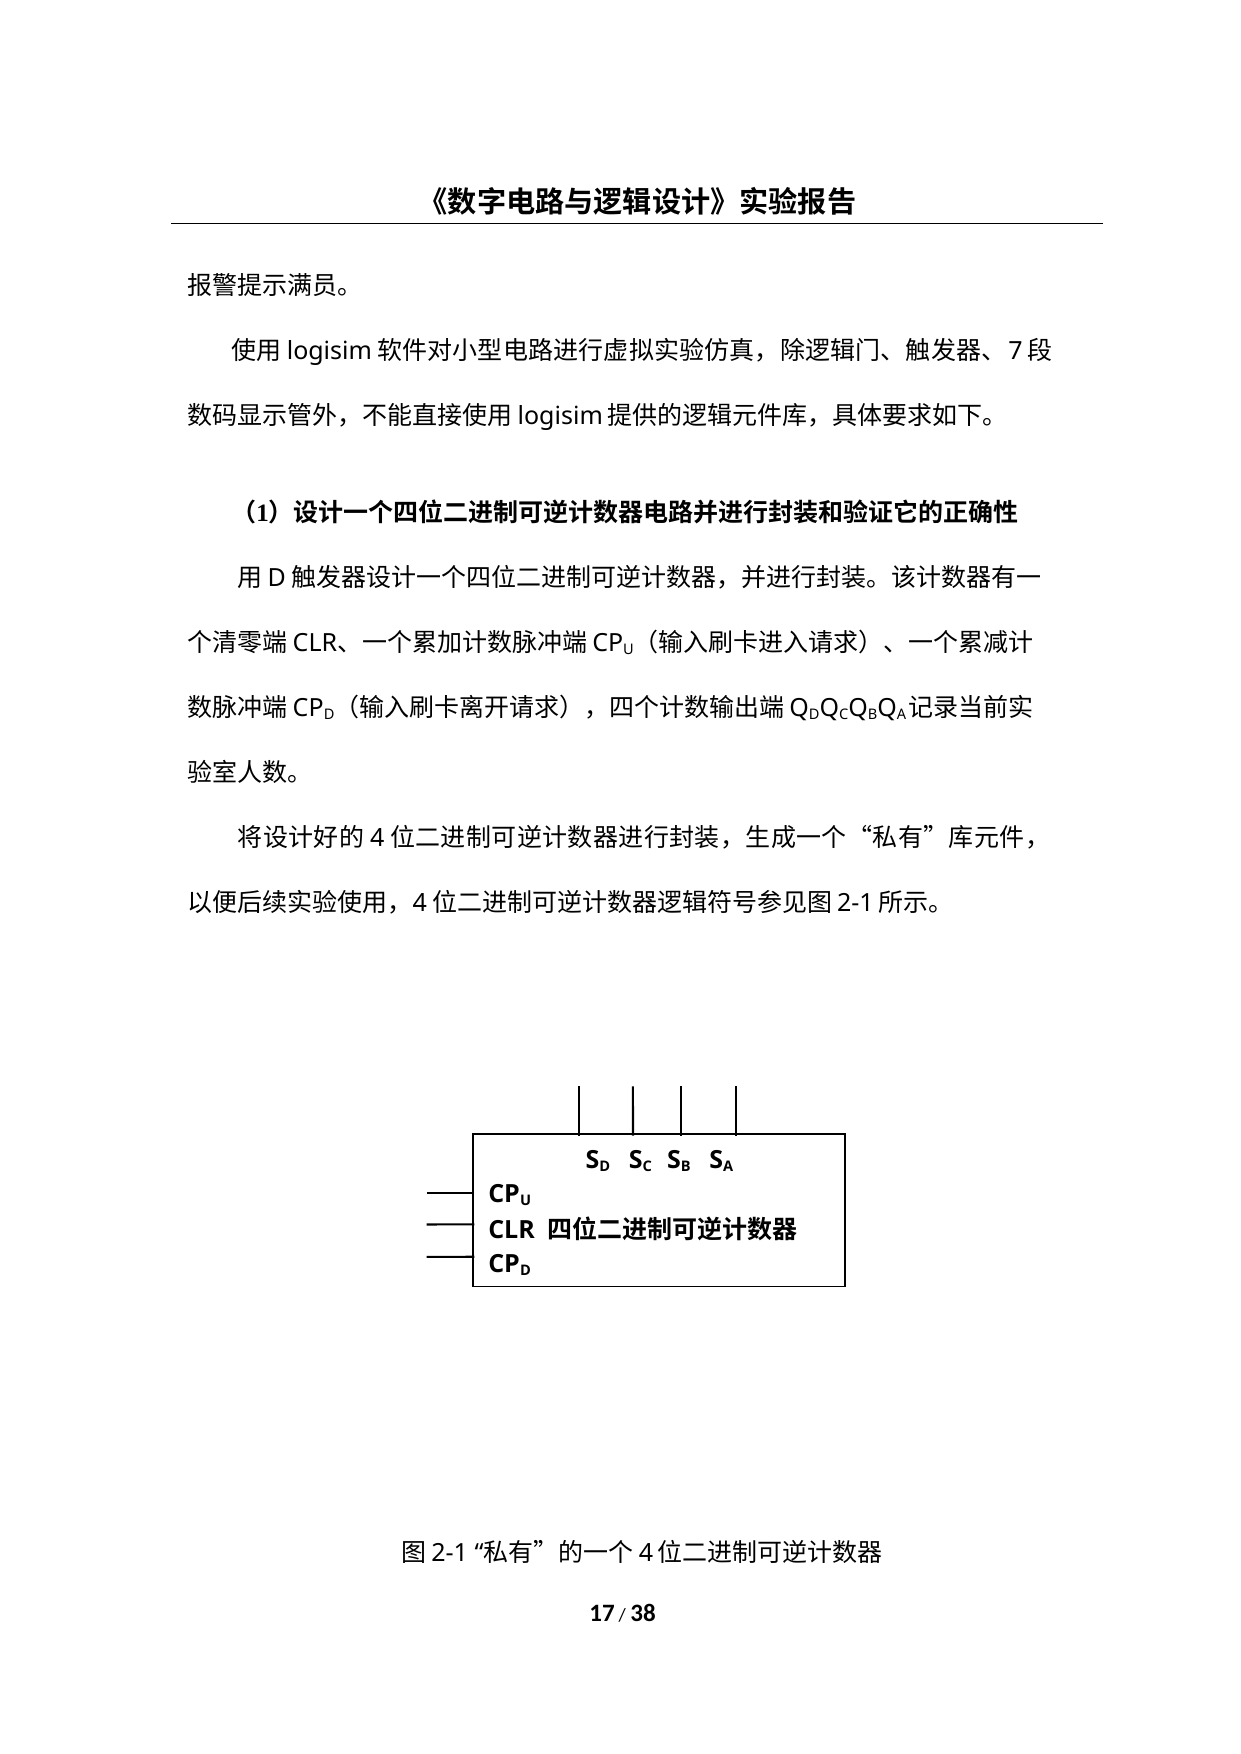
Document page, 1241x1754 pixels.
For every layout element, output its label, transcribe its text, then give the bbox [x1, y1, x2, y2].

text 将设计好的4位二进制可逆计数器进行封装，生成一个“私有”库元件，以便后续实验使用，4位二进制可逆计数器逻辑符号参见图2-1所示。 [187, 803, 1053, 933]
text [187, 251, 1053, 316]
text 使用logisim软件对小型电路进行虚拟实验仿真，除逻辑门、触发器、7段数码显示管外，不能直接使用logisim提供的逻辑元件库，具体要求如下。 [187, 316, 1053, 446]
text 用D触发器设计一个四位二进制可逆计数器，并进行封装。该计数器有一个清零端CLR、一个累加计数脉冲端CPU（输入刷卡进入请求）、一个累减计数脉冲端CPD（输入刷卡离开请求），四个计数输出端QDQCQBQA记录当前实验室人数。 [187, 543, 1053, 803]
text 图2-1 “私有”的一个4位二进制可逆计数器 [225, 1518, 1053, 1583]
text （1）设计一个四位二进制可逆计数器电路并进行封装和验证它的正确性 [187, 478, 1053, 543]
